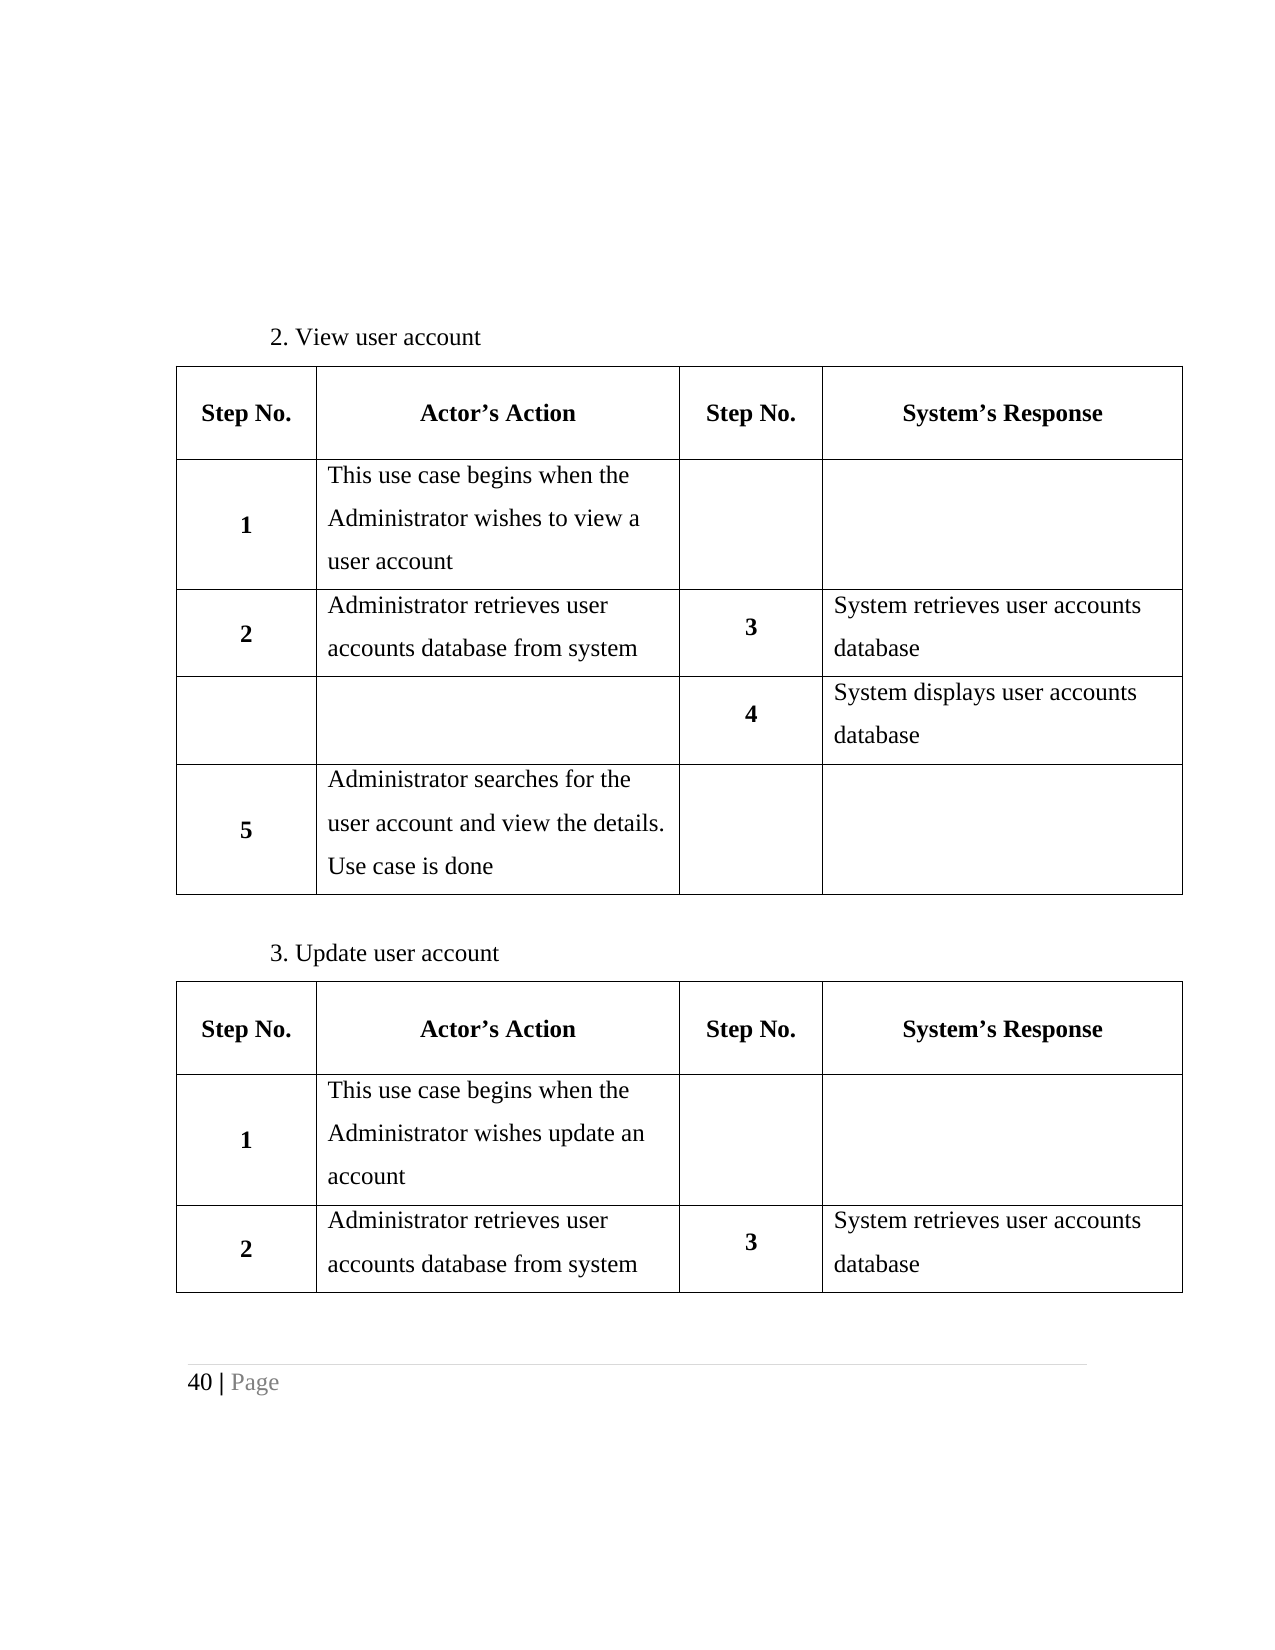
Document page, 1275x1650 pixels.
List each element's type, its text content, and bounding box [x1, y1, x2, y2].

table_header Step No. [680, 367, 822, 459]
table_cell 1 [177, 460, 316, 589]
table_cell 3 [680, 1206, 822, 1292]
table_cell Administrator retrieves user accounts database from system [317, 590, 679, 676]
table_header Step No. [680, 982, 822, 1074]
table_cell This use case begins when the Administrator wishes update an account [317, 1075, 679, 1204]
table_header System’s Response [823, 367, 1182, 459]
table_header Step No. [177, 367, 316, 459]
table_header Step No. [177, 982, 316, 1074]
table_cell System retrieves user accounts database [823, 1206, 1182, 1292]
table_cell 2 [177, 1206, 316, 1292]
table_cell Administrator retrieves user accounts database from system [317, 1206, 679, 1292]
table_header Actor’s Action [317, 367, 679, 459]
table_cell This use case begins when the Administrator wishes to view a user account [317, 460, 679, 589]
table_cell 3 [680, 590, 822, 676]
table_cell [317, 677, 679, 763]
table_cell 1 [177, 1075, 316, 1204]
table_cell Administrator searches for the user account and view the details. Use case is done [317, 765, 679, 894]
table_cell [823, 460, 1182, 589]
table_cell [823, 1075, 1182, 1204]
table_header Actor’s Action [317, 982, 679, 1074]
table_cell [177, 677, 316, 763]
table_cell 5 [177, 765, 316, 894]
table_header System’s Response [823, 982, 1182, 1074]
table_cell System retrieves user accounts database [823, 590, 1182, 676]
table_cell [680, 765, 822, 894]
list 3. Update user account [270, 938, 1087, 967]
table_cell 4 [680, 677, 822, 763]
list 2. View user account [270, 322, 1087, 351]
table_cell [823, 765, 1182, 894]
table_cell System displays user accounts database [823, 677, 1182, 763]
table_cell [680, 1075, 822, 1204]
table_cell 2 [177, 590, 316, 676]
table_cell [680, 460, 822, 589]
